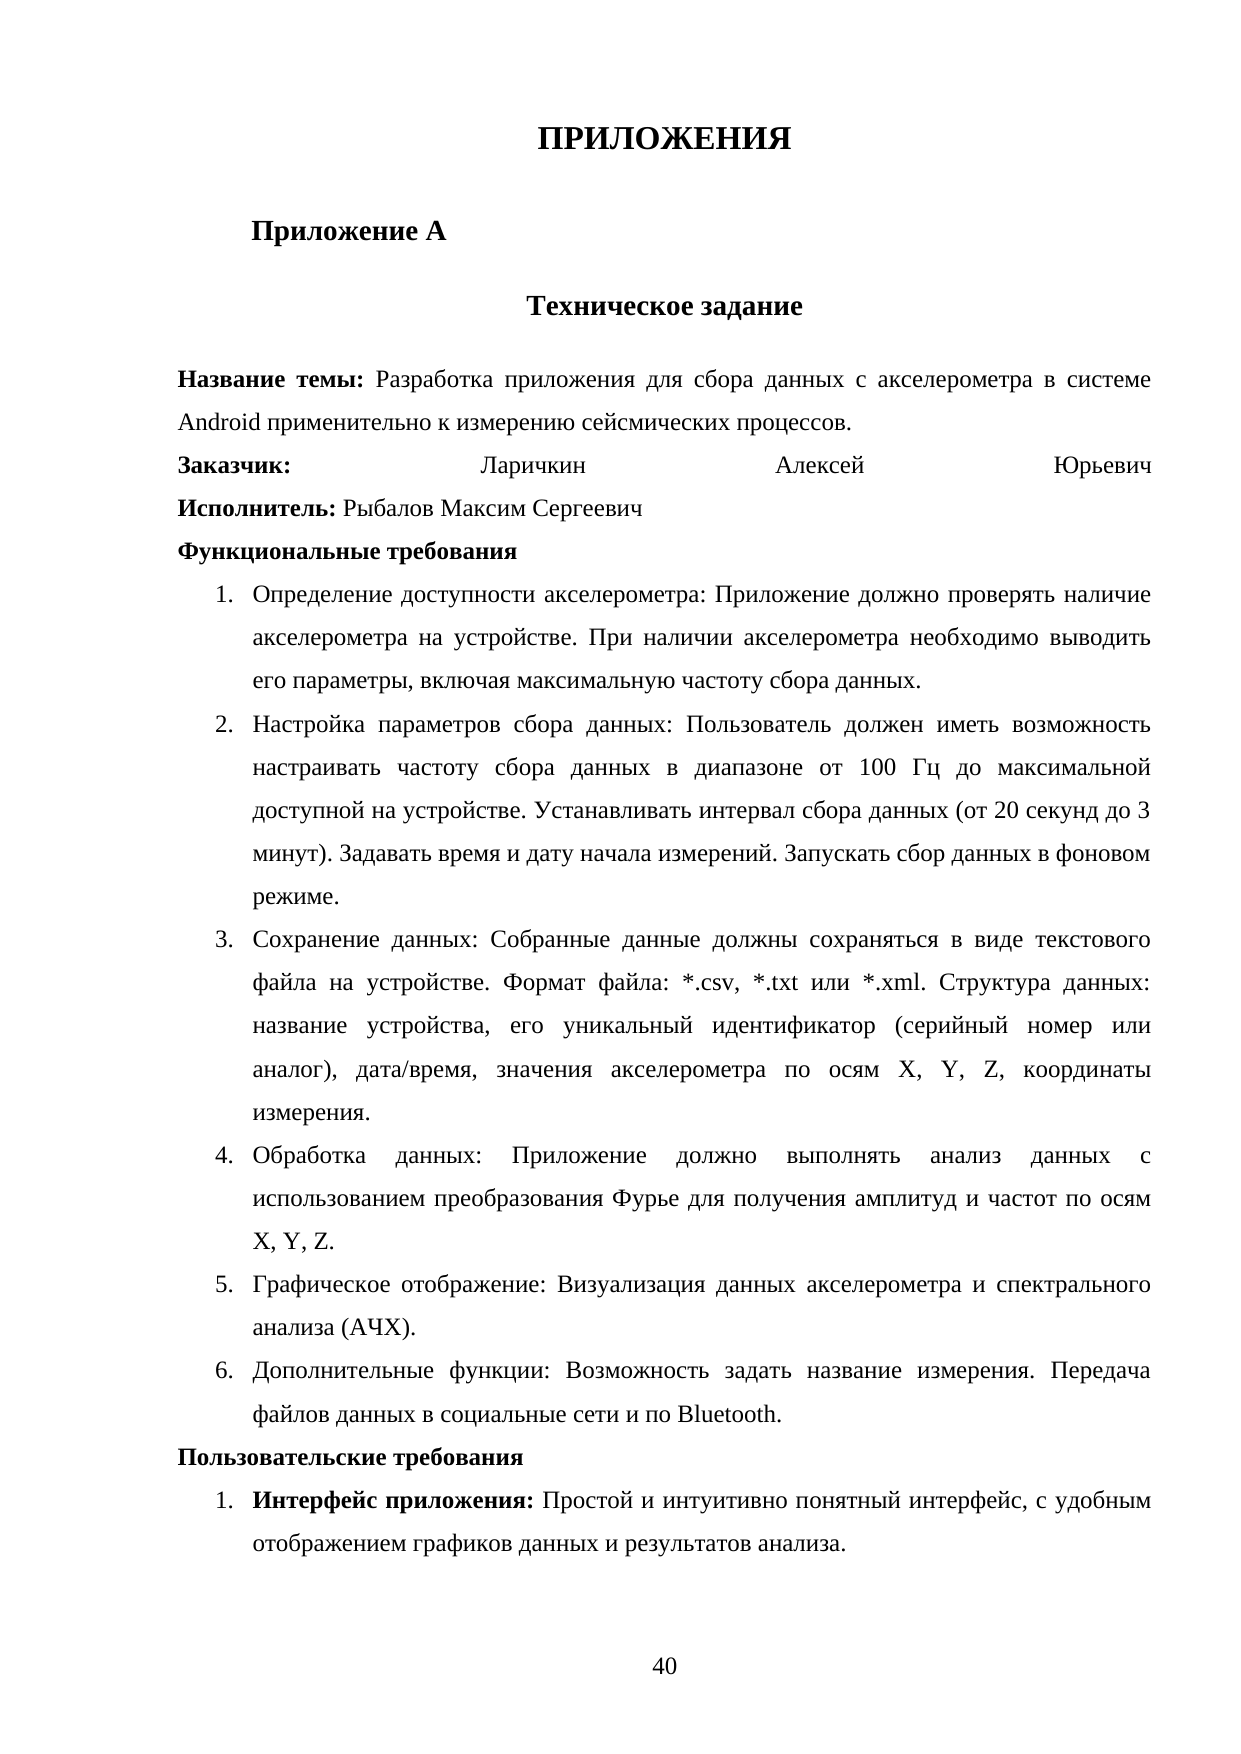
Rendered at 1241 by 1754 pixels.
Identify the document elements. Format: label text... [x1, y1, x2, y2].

list Интерфейс приложения: Простой и интуитивно понятный интерфейс, с удобным отображением графиков данных и результатов анализа. [215, 1485, 1152, 1557]
text Название темы: Разработка приложения для сбора данных с акселерометра в системе Android применительно к измерению сейсмических процессов. [177, 364, 1152, 436]
text Пользовательские требования [177, 1442, 1152, 1471]
list Настройка параметров сбора данных: Пользователь должен иметь возможность настраивать частоту сбора данных в диапазоне от 100 Гц до максимальной доступной на устройстве. Устанавливать интервал сбора данных (от 20 секунд до 3 минут). Задавать время и дату начала измерений. Запускать сбор данных в фоновом режиме. [215, 709, 1152, 910]
text Функциональные требования [177, 536, 1152, 565]
text Техническое задание [177, 288, 1152, 322]
subtitle ПРИЛОЖЕНИЯ [177, 118, 1152, 156]
list Определение доступности акселерометра: Приложение должно проверять наличие акселерометра на устройстве. При наличии акселерометра необходимо выводить его параметры, включая максимальную частоту сбора данных. [215, 579, 1152, 694]
text Заказчик: Ларичкин Алексей Юрьевич Исполнитель: Рыбалов Максим Сергеевич [177, 450, 1152, 522]
list Обработка данных: Приложение должно выполнять анализ данных с использованием преобразования Фурье для получения амплитуд и частот по осям X, Y, Z. [215, 1140, 1152, 1255]
list Сохранение данных: Собранные данные должны сохраняться в виде текстового файла на устройстве. Формат файла: *.csv, *.txt или *.xml. Структура данных: название устройства, его уникальный идентификатор (серийный номер или аналог), дата/время, значения акселерометра по осям X, Y, Z, координаты измерения. [215, 924, 1152, 1126]
list Дополнительные функции: Возможность задать название измерения. Передача файлов данных в социальные сети и по Bluetooth. [215, 1356, 1152, 1427]
subtitle Приложение А [177, 213, 1152, 247]
list Графическое отображение: Визуализация данных акселерометра и спектрального анализа (АЧХ). [215, 1269, 1152, 1341]
